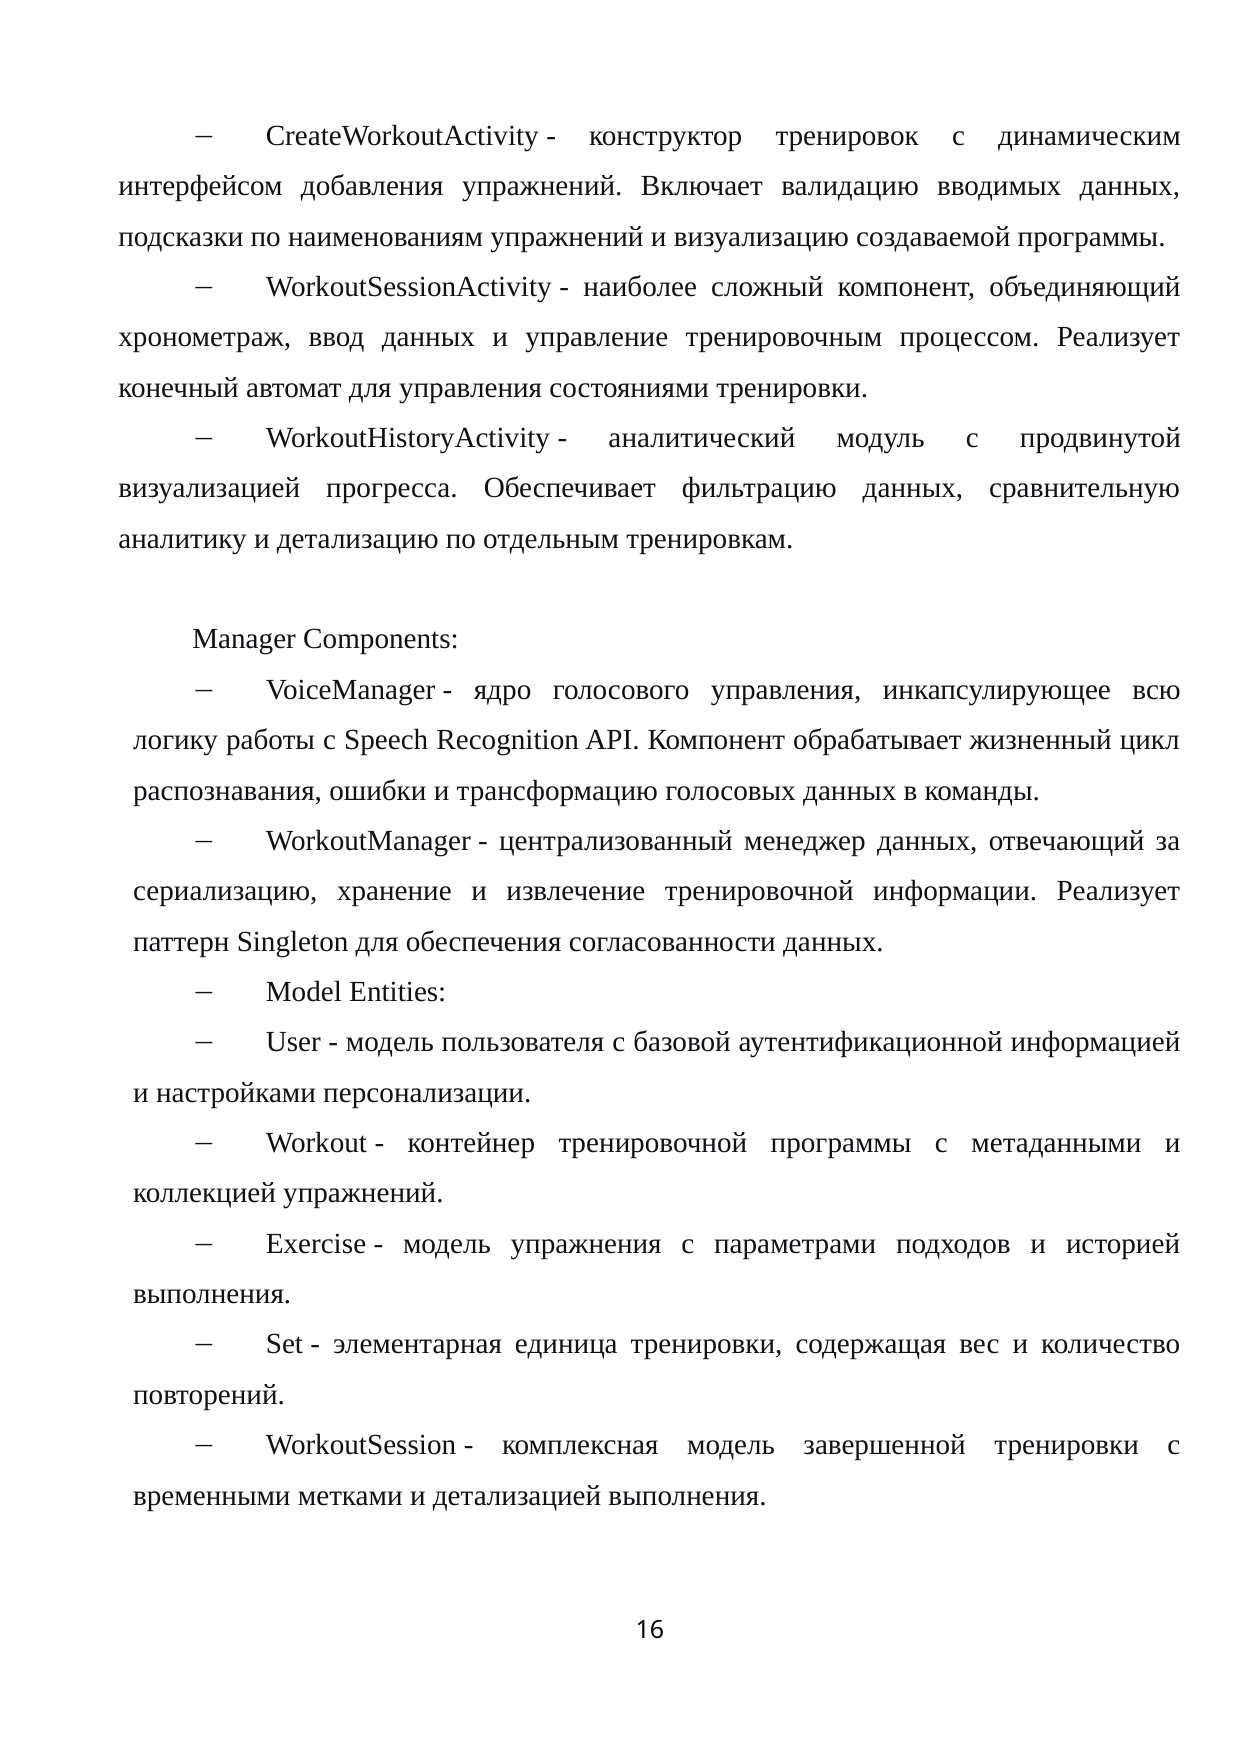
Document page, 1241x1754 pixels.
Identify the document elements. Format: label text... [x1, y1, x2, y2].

list Workout - контейнер тренировочной программы с метаданными и коллекцией упражнений. [133, 1125, 1181, 1209]
list Exercise - модель упражнения с параметрами подходов и историей выполнения. [133, 1226, 1181, 1310]
list CreateWorkoutActivity - конструктор тренировок с динамическим интерфейсом добавления упражнений. Включает валидацию вводимых данных, подсказки по наименованиям упражнений и визуализацию создаваемой программы. [118, 118, 1181, 252]
list User - модель пользователя с базовой аутентификационной информацией и настройками персонализации. [133, 1024, 1181, 1108]
list Set - элементарная единица тренировки, содержащая вес и количество повторений. [133, 1327, 1181, 1411]
list Model Entities: [133, 974, 1181, 1008]
list WorkoutSession - комплексная модель завершенной тренировки с временными метками и детализацией выполнения. [133, 1427, 1181, 1511]
list WorkoutManager - централизованный менеджер данных, отвечающий за сериализацию, хранение и извлечение тренировочной информации. Реализует паттерн Singleton для обеспечения согласованности данных. [133, 823, 1181, 957]
list WorkoutSessionActivity - наиболее сложный компонент, объединяющий хронометраж, ввод данных и управление тренировочным процессом. Реализует конечный автомат для управления состояниями тренировки. [118, 269, 1181, 403]
list WorkoutHistoryActivity - аналитический модуль с продвинутой визуализацией прогресса. Обеспечивает фильтрацию данных, сравнительную аналитику и детализацию по отдельным тренировкам. [118, 420, 1181, 554]
text Manager Components: [118, 622, 1181, 655]
list VoiceManager - ядро голосового управления, инкапсулирующее всю логику работы с Speech Recognition API. Компонент обрабатывает жизненный цикл распознавания, ошибки и трансформацию голосовых данных в команды. [133, 672, 1181, 806]
